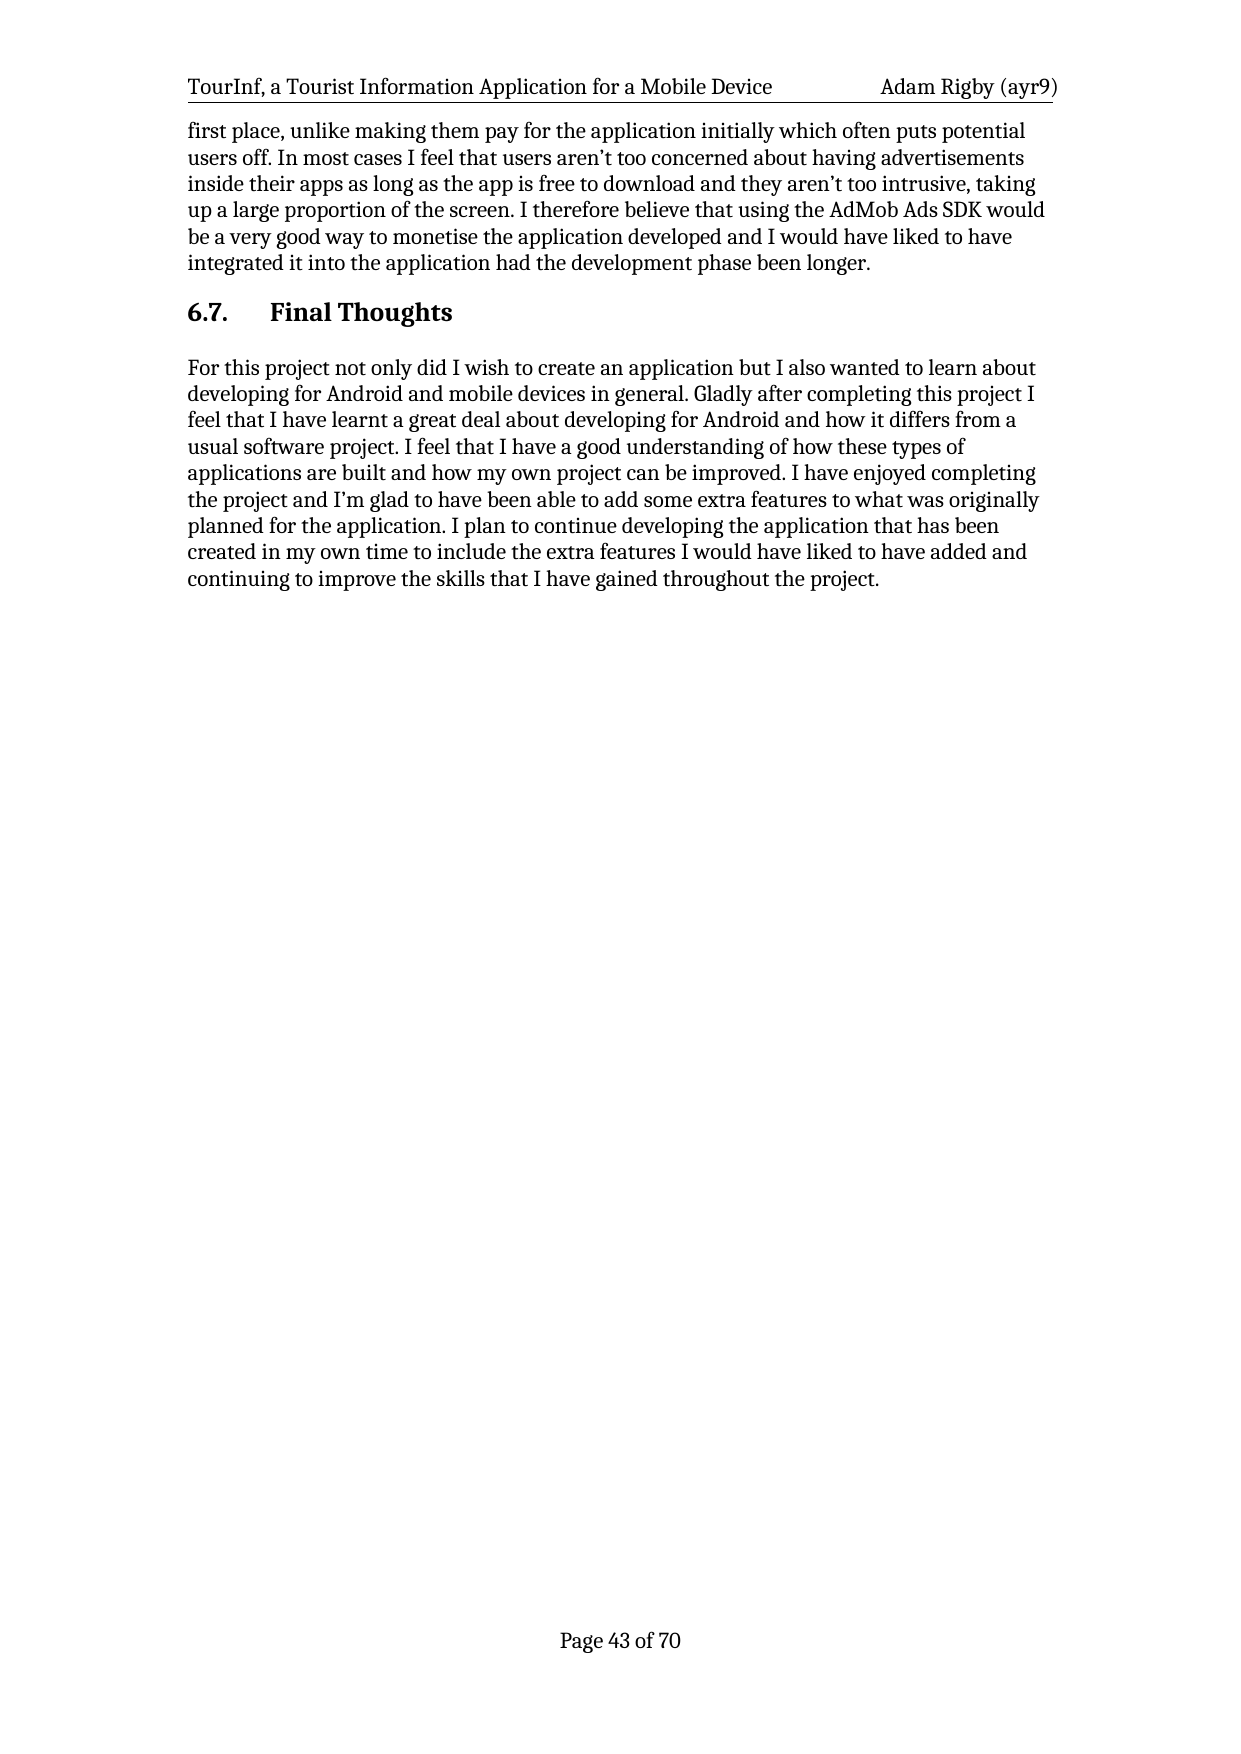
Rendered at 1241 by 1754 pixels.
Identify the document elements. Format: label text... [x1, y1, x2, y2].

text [187, 118, 1053, 276]
text For this project not only did I wish to create an application but I also wanted to learn about developing for Android and mobile devices in general. Gladly after completing this project I feel that I have learnt a great deal about developing for Android and how it differs from a usual software project. I feel that I have a good understanding of how these types of applications are built and how my own project can be improved. I have enjoyed completing the project and I’m glad to have been able to add some extra features to what was originally planned for the application. I plan to continue developing the application that has been created in my own time to include the extra features I would have liked to have added and continuing to improve the skills that I have gained throughout the project. [187, 354, 1053, 592]
subtitle Final Thoughts [187, 297, 1053, 328]
